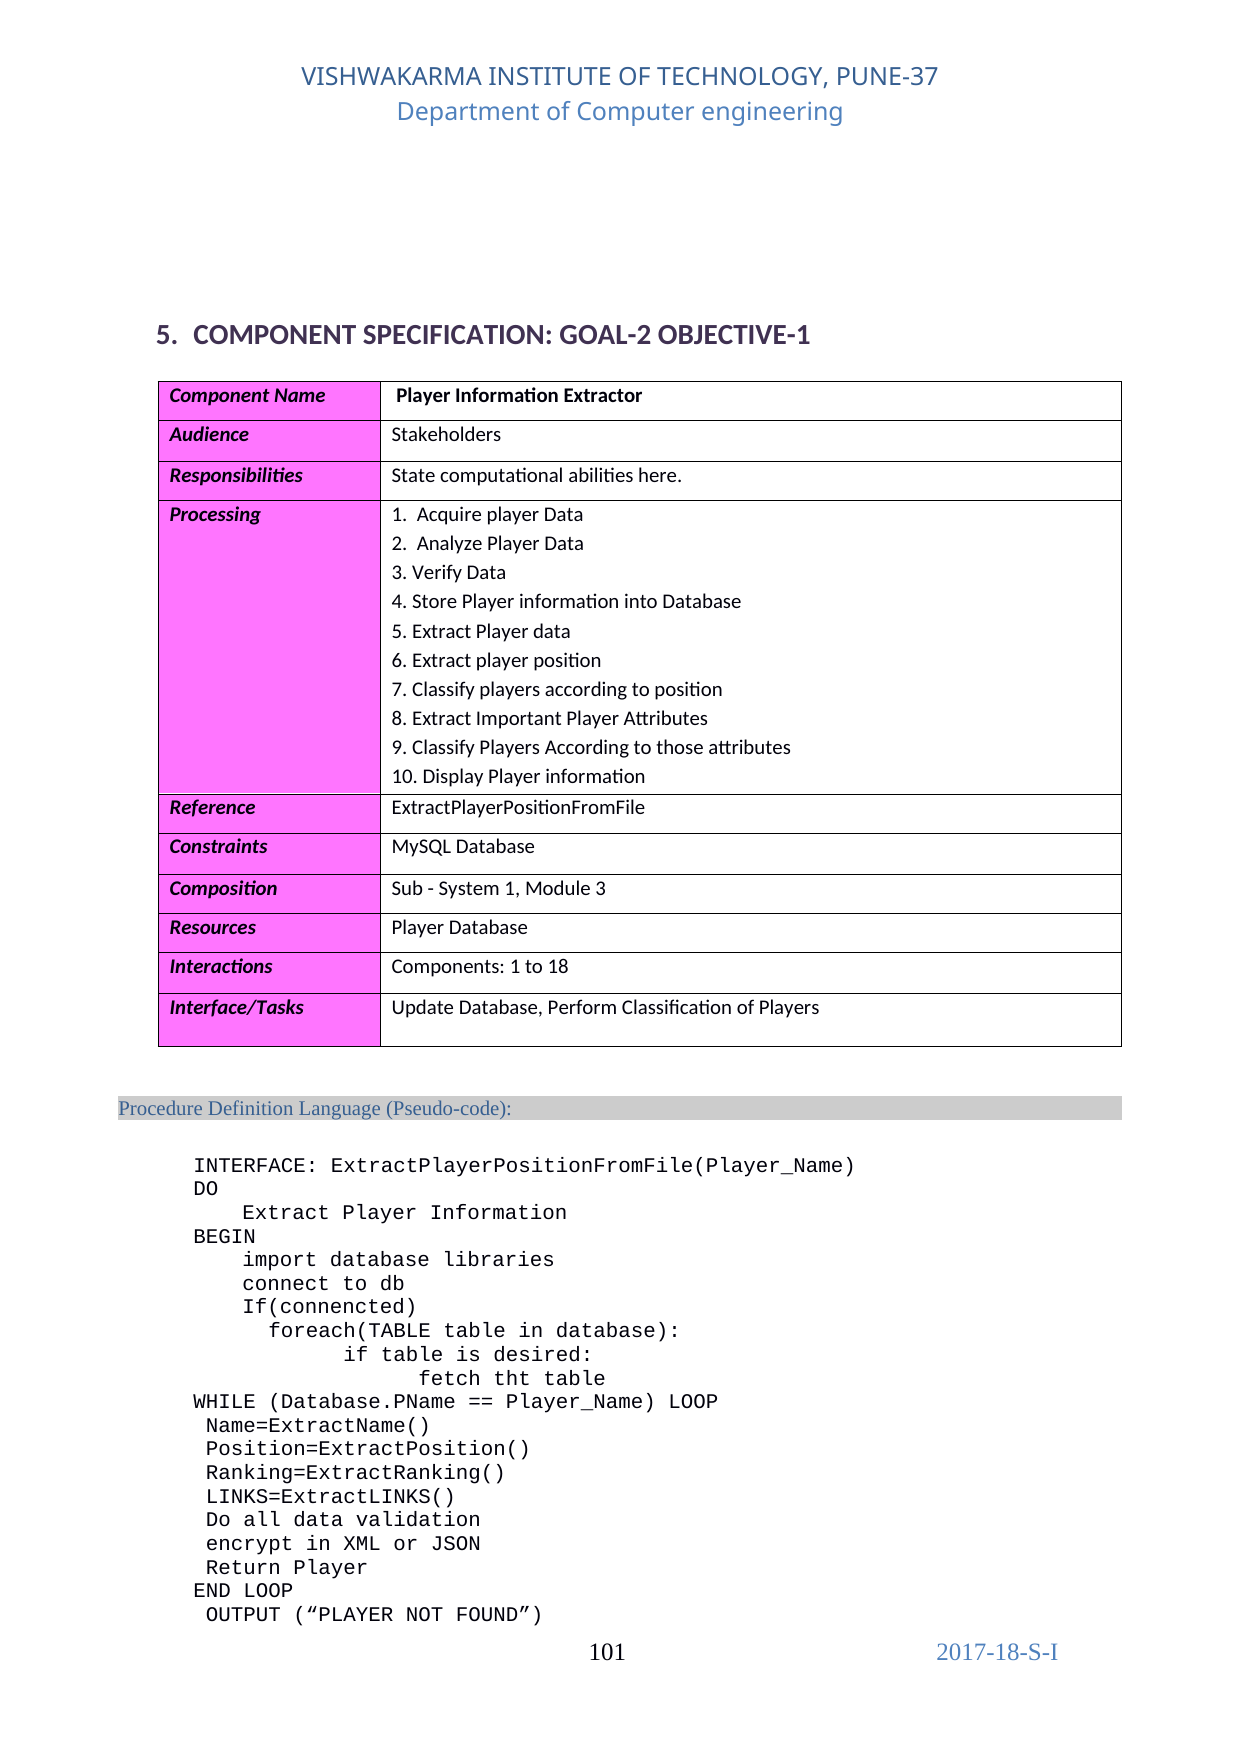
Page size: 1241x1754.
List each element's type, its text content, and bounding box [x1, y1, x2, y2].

text LINKS=ExtractLINKS() [193, 1486, 1122, 1509]
text foreach(TABLE table in database): [193, 1320, 1122, 1344]
text BEGIN [193, 1226, 1122, 1249]
text Name=ExtractName() [193, 1415, 1122, 1438]
subtitle COMPONENT SPECIFICATION: GOAL-2 OBJECTIVE-1 [156, 316, 1122, 352]
text Ranking=ExtractRanking() [193, 1462, 1122, 1486]
text If(connencted) [193, 1297, 1122, 1320]
text Return Player [193, 1557, 1122, 1580]
text encrypt in XML or JSON [193, 1533, 1122, 1557]
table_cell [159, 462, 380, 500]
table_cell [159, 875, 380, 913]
text if table is desired: [193, 1344, 1122, 1367]
text INTERFACE: ExtractPlayerPositionFromFile(Player_Name) [193, 1155, 1122, 1178]
text Extract Player Information [193, 1202, 1122, 1226]
text fetch tht table [193, 1367, 1122, 1391]
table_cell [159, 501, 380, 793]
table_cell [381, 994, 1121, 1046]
text Do all data validation [193, 1509, 1122, 1533]
subtitle Procedure Definition Language (Pseudo-code): [118, 1096, 1122, 1120]
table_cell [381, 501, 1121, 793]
text END LOOP [193, 1580, 1122, 1604]
text WHILE (Database.PName == Player_Name) LOOP [193, 1391, 1122, 1415]
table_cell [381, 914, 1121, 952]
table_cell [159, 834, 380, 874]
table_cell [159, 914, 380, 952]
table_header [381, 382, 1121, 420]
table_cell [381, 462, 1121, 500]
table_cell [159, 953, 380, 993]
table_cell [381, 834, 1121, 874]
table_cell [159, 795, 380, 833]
text connect to db [193, 1273, 1122, 1297]
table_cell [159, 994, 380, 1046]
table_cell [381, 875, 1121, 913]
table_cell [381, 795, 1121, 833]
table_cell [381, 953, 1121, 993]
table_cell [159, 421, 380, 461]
text Position=ExtractPosition() [193, 1438, 1122, 1462]
text OUTPUT (“PLAYER NOT FOUND”) [193, 1604, 1122, 1628]
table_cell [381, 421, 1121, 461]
text DO [193, 1178, 1122, 1202]
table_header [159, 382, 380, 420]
text import database libraries [193, 1249, 1122, 1273]
